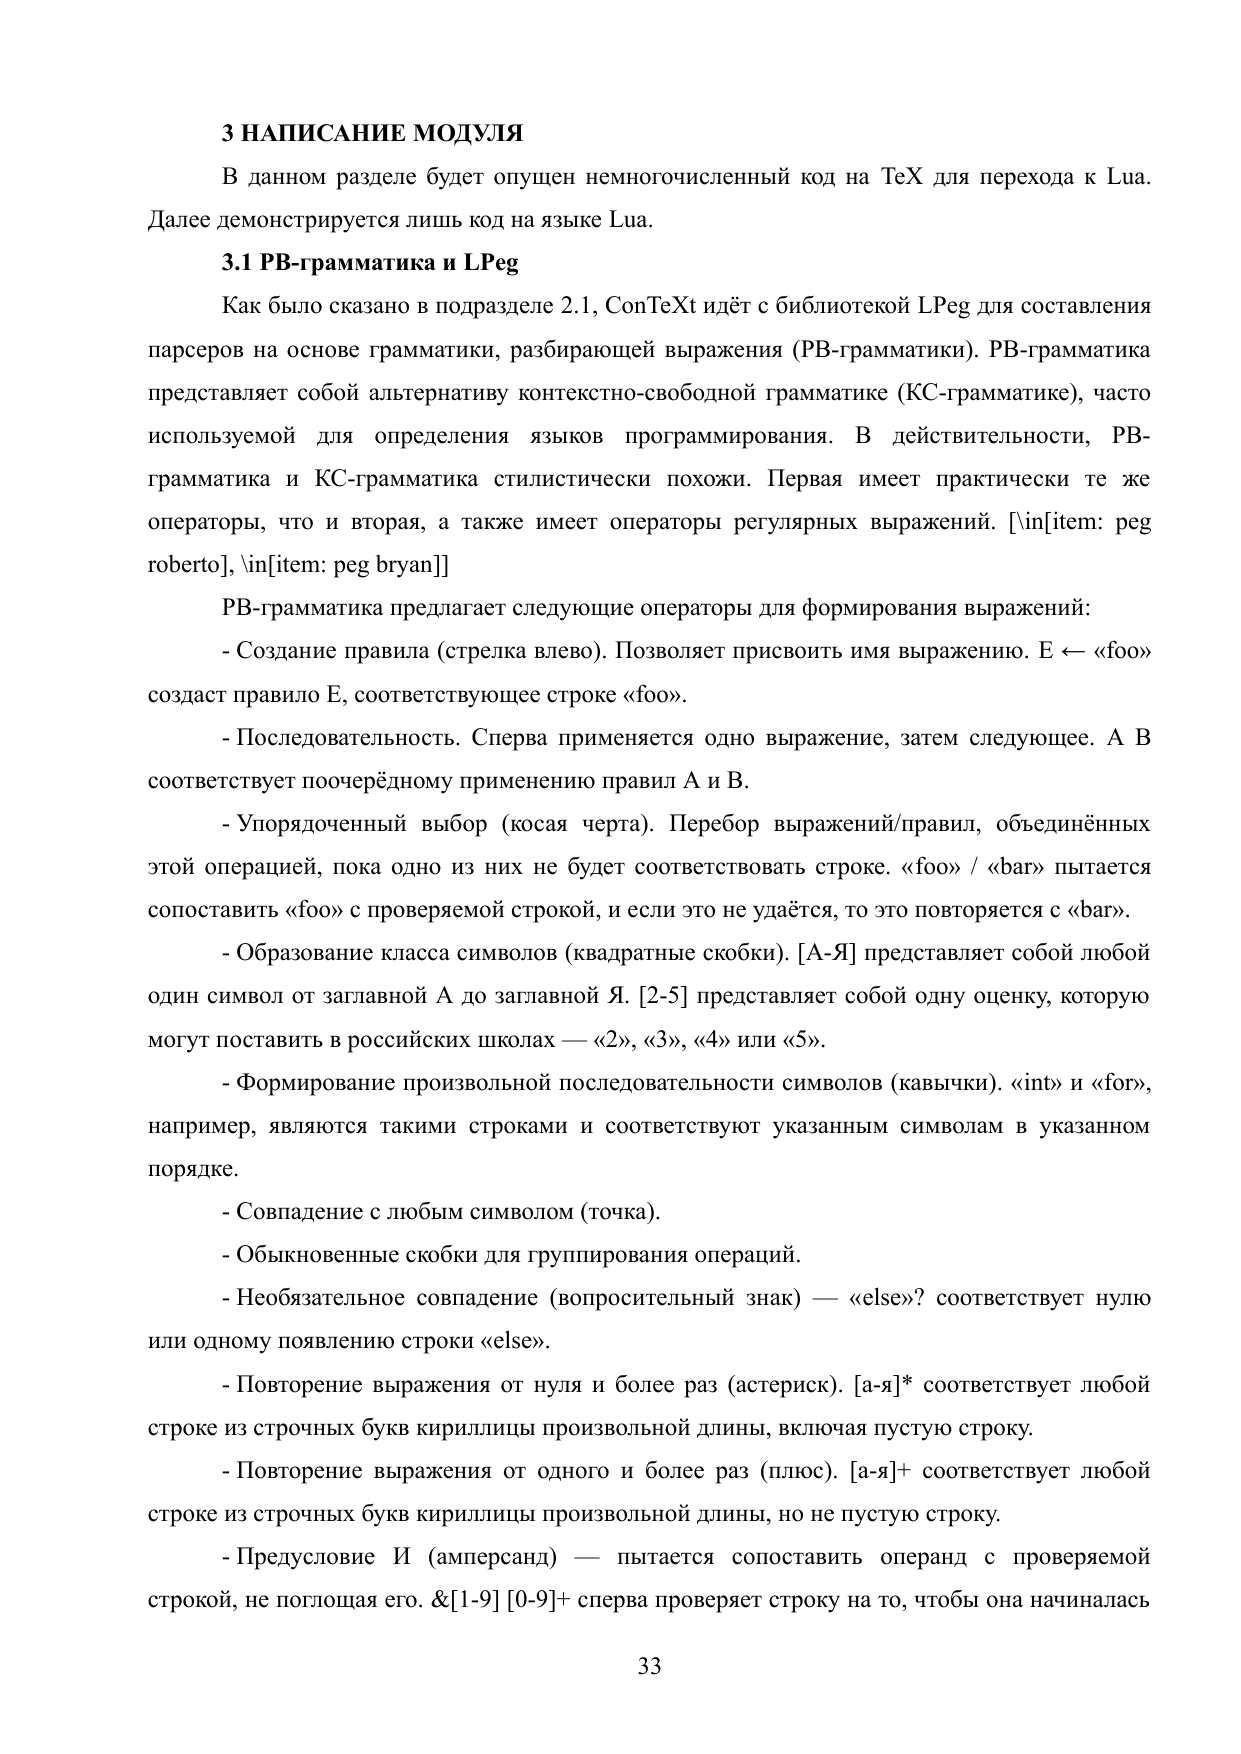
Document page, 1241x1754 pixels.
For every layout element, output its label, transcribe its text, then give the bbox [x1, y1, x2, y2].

list Совпадение с любым символом (точка). [148, 1196, 1152, 1225]
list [148, 1541, 1152, 1613]
text РВ-грамматика и LPeg [148, 247, 1152, 276]
list Последовательность. Сперва применяется одно выражение, затем следующее. A B соответствует поочерёдному применению правил A и B. [148, 722, 1152, 794]
list Необязательное совпадение (вопросительный знак) — «else»? соответствует нулю или одному появлению строки «else». [148, 1282, 1152, 1354]
text РВ-грамматика предлагает следующие операторы для формирования выражений: [148, 592, 1152, 621]
list Создание правила (стрелка влево). Позволяет присвоить имя выражению. E ← «foo» создаст правило E, соответствующее строке «foo». [148, 636, 1152, 707]
text В данном разделе будет опущен немногочисленный код на TeX для перехода к Lua. Далее демонстрируется лишь код на языке Lua. [148, 161, 1152, 233]
list Образование класса символов (квадратные скобки). [А-Я] представляет собой любой один символ от заглавной А до заглавной Я. [2-5] представляет собой одну оценку, которую могут поставить в российских школах — «2», «3», «4» или «5». [148, 937, 1152, 1052]
list Повторение выражения от одного и более раз (плюс). [а-я]+ соответствует любой строке из строчных букв кириллицы произвольной длины, но не пустую строку. [148, 1455, 1152, 1527]
list Повторение выражения от нуля и более раз (астериск). [а-я]* соответствует любой строке из строчных букв кириллицы произвольной длины, включая пустую строку. [148, 1369, 1152, 1441]
text Как было сказано в подразделе 2.1, ConTeXt идёт с библиотекой LPeg для составления парсеров на основе грамматики, разбирающей выражения (РВ-грамматики). РВ-грамматика представляет собой альтернативу контекстно-свободной грамматике (КС-грамматике), часто используемой для определения языков программирования. В действительности, РВ-грамматика и КС-грамматика стилистически похожи. Первая имеет практически те же операторы, что и вторая, а также имеет операторы регулярных выражений. [\in[item: peg roberto], \in[item: peg bryan]] [148, 291, 1152, 578]
list Формирование произвольной последовательности символов (кавычки). «int» и «for», например, являются такими строками и соответствуют указанным символам в указанном порядке. [148, 1067, 1152, 1182]
list Упорядоченный выбор (косая черта). Перебор выражений/правил, объединённых этой операцией, пока одно из них не будет соответствовать строке. «foo» / «bar» пытается сопоставить «foo» с проверяемой строкой, и если это не удаётся, то это повторяется с «bar». [148, 808, 1152, 923]
list Обыкновенные скобки для группирования операций. [148, 1239, 1152, 1268]
text Написание модуля [148, 118, 1152, 147]
